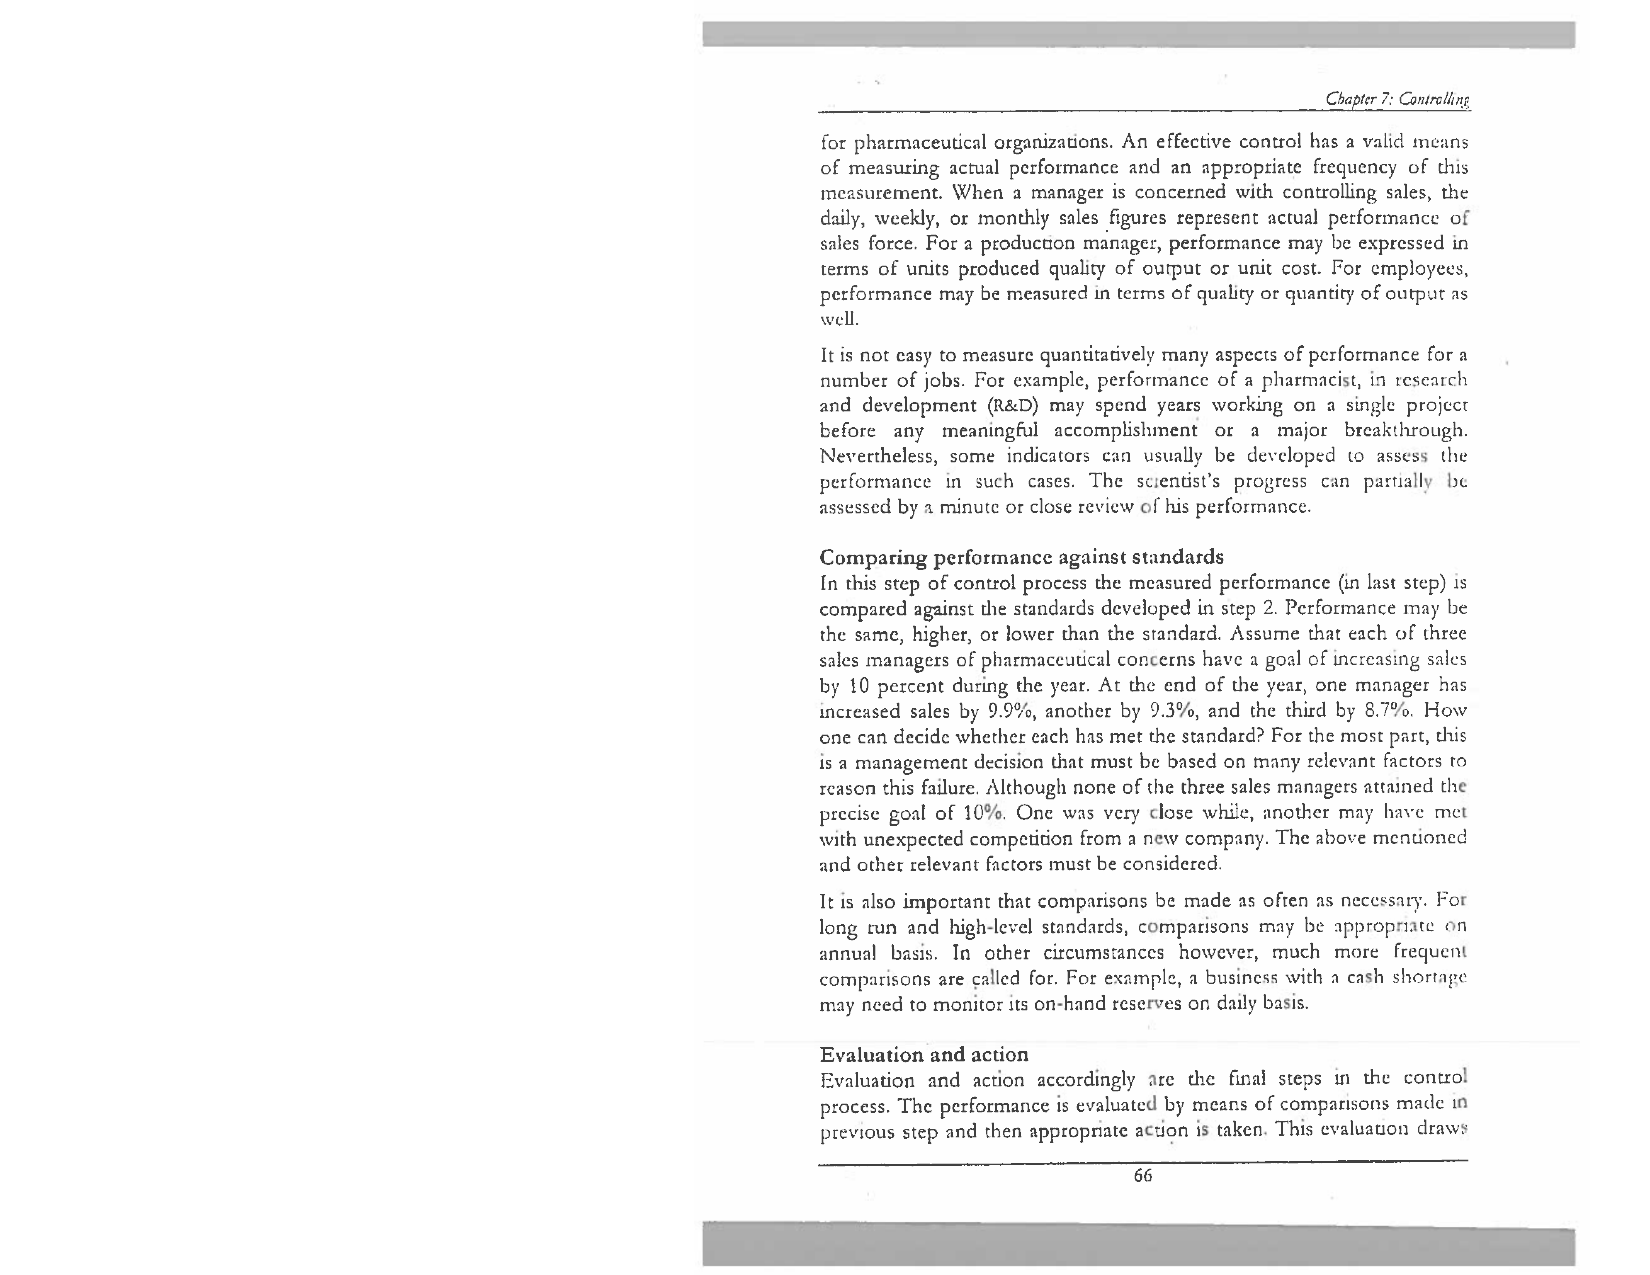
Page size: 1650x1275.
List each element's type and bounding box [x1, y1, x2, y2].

picture [694, 0, 1590, 1275]
